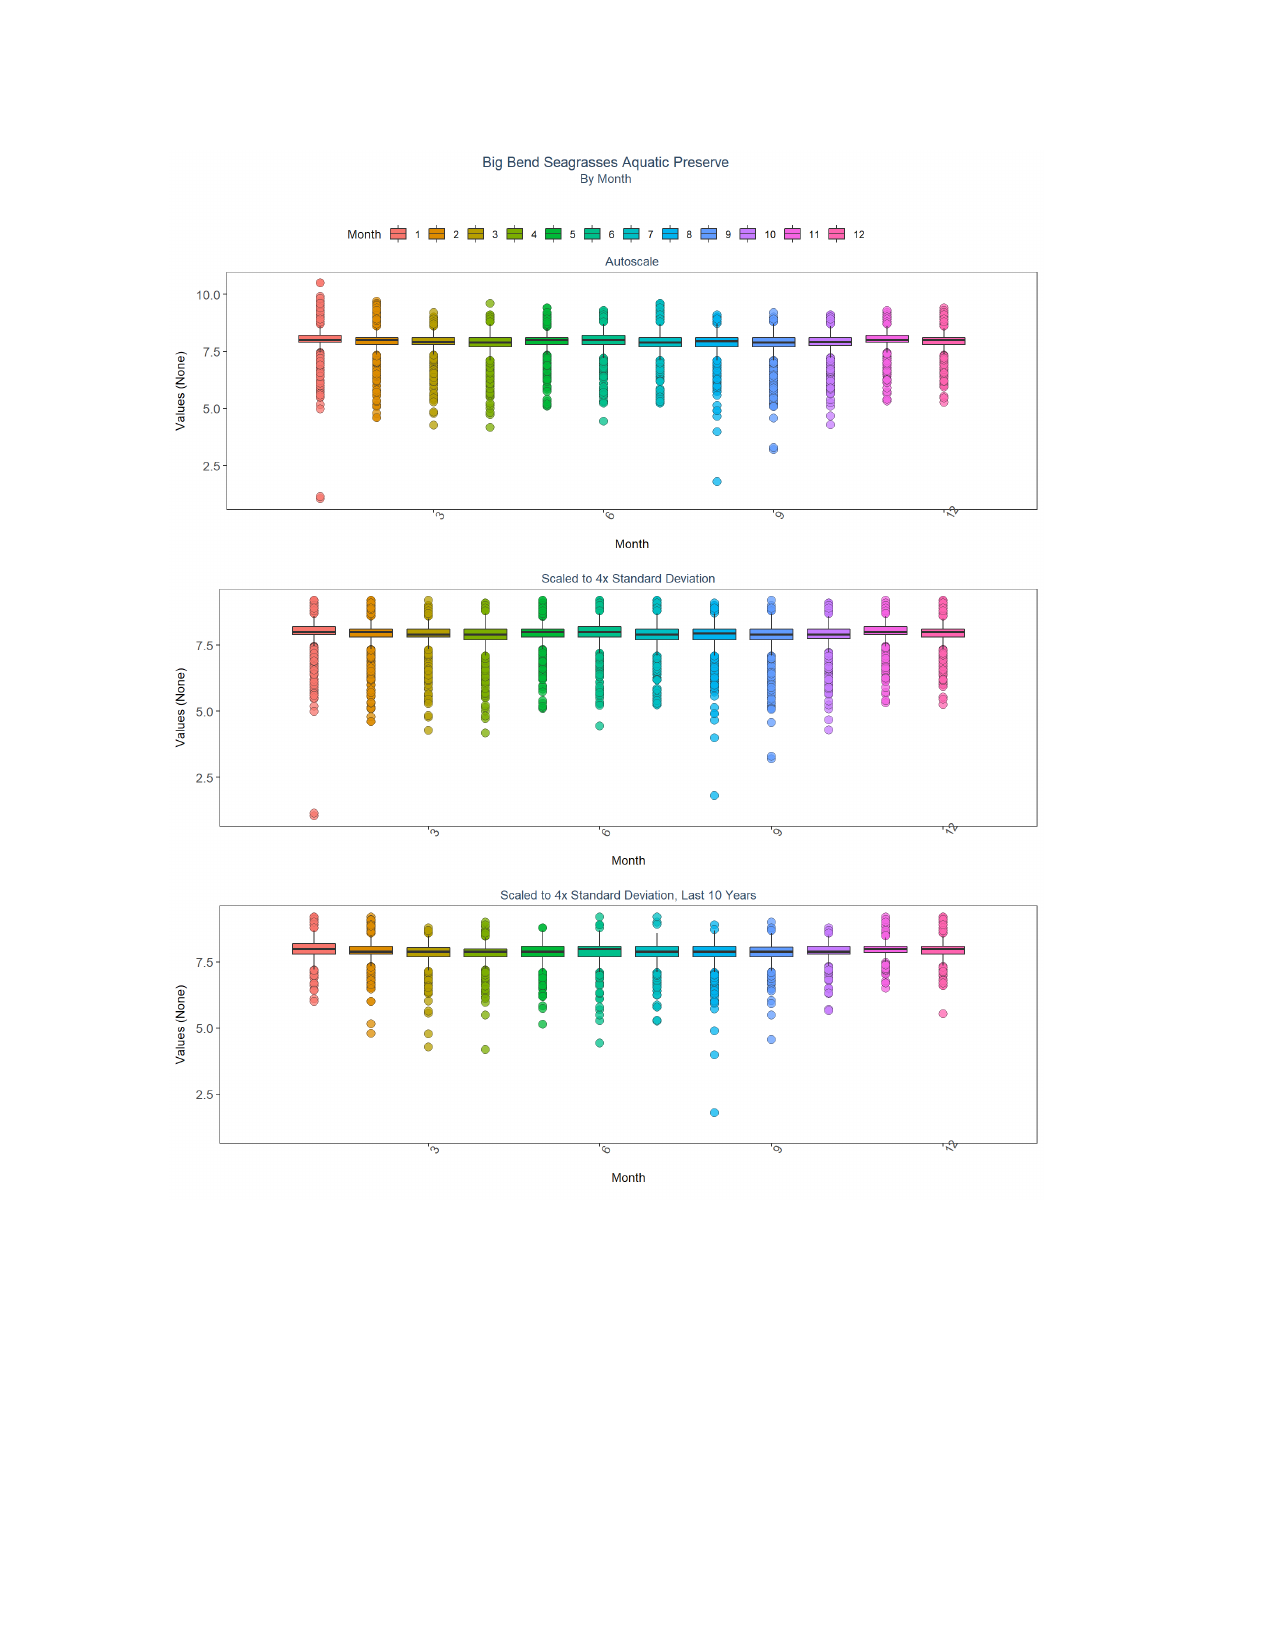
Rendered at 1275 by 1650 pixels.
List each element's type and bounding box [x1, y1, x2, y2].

picture [168, 150, 1044, 1200]
